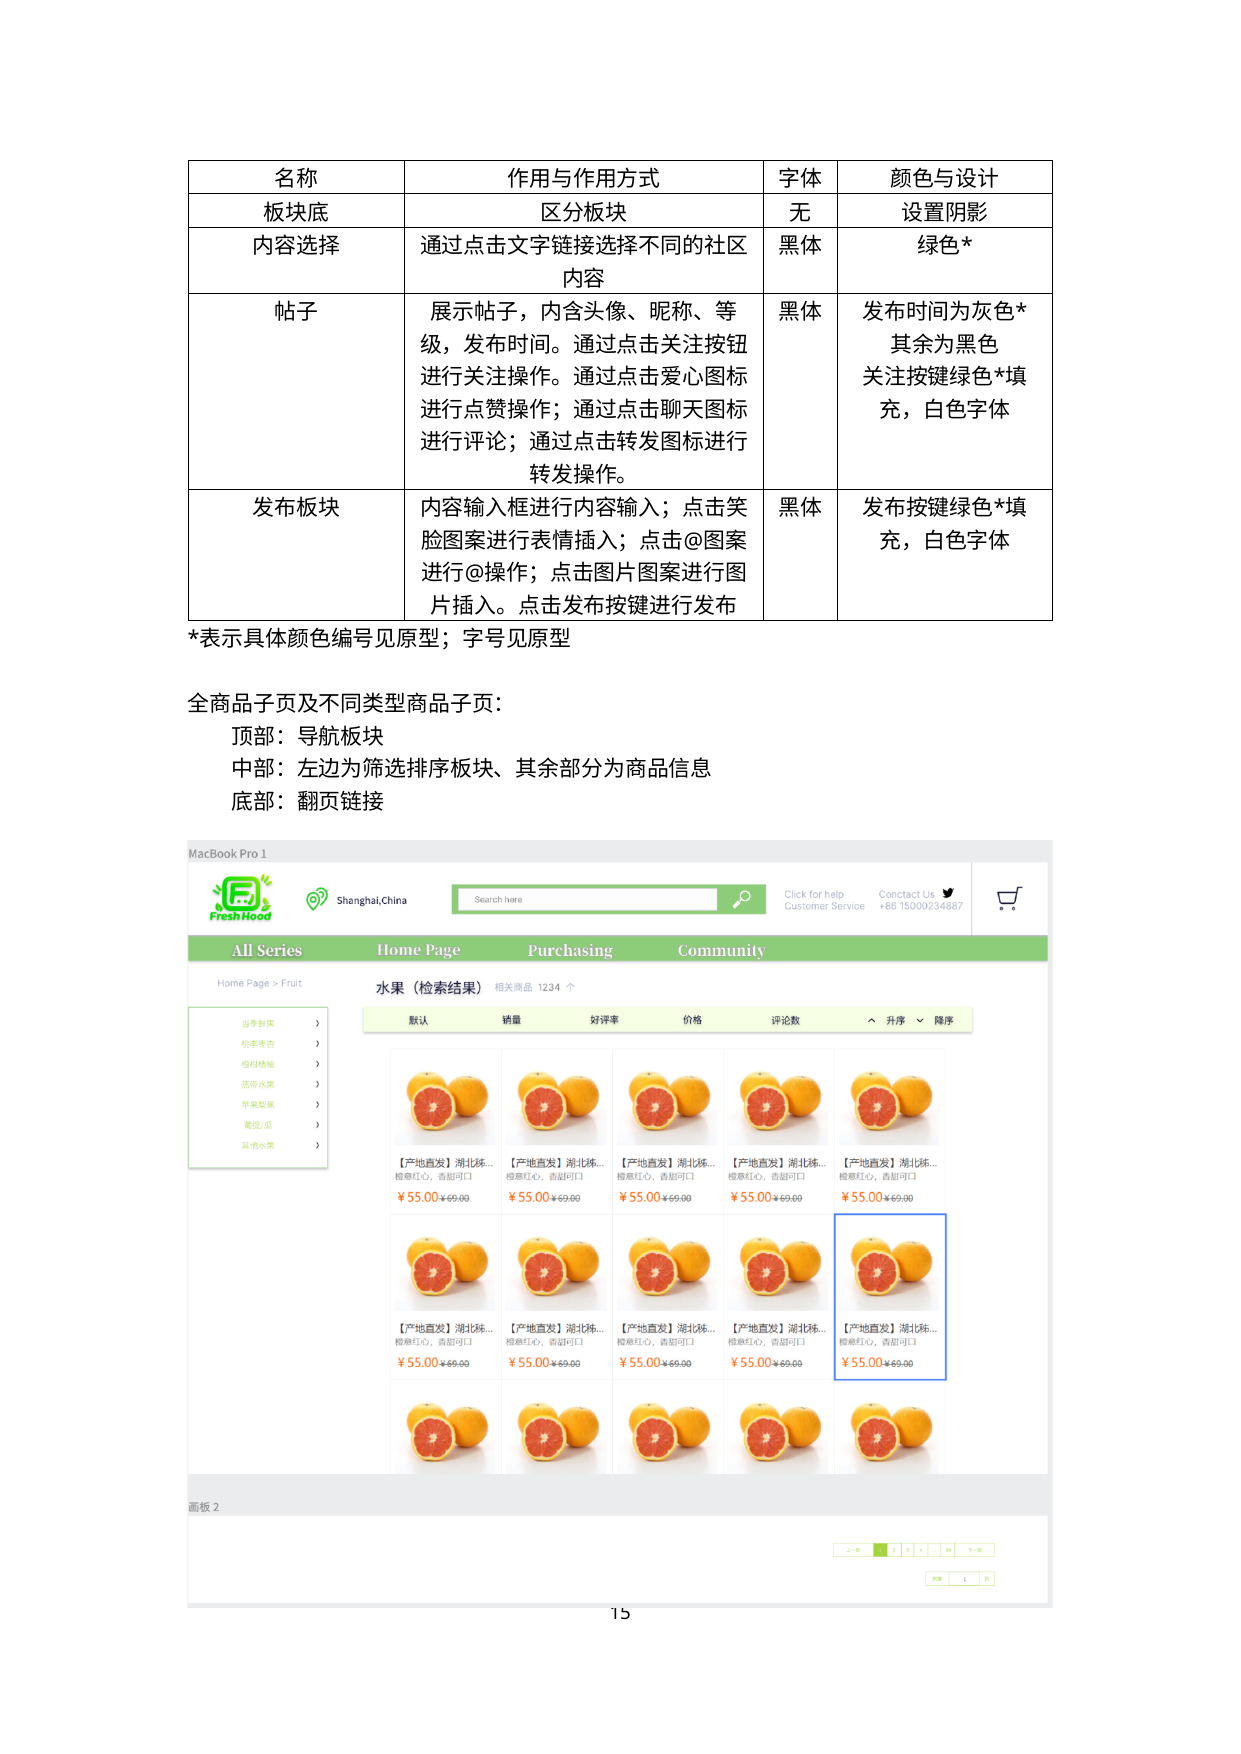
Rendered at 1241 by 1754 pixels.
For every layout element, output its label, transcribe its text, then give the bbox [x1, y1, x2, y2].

table_cell 区分板块 [405, 194, 763, 227]
table_cell 发布板块 [189, 490, 404, 620]
table_cell 无 [764, 194, 837, 227]
table_cell 板块底 [189, 194, 404, 227]
table_header 字体 [764, 161, 837, 193]
table_cell 发布时间为灰色* 其余为黑色 关注按键绿色*填充，白色字体 [838, 294, 1052, 489]
table_header 颜色与设计 [838, 161, 1052, 193]
table_cell 黑体 [764, 490, 837, 620]
table_cell 发布按键绿色*填充，白色字体 [838, 490, 1052, 620]
table_header 名称 [189, 161, 404, 193]
text *表示具体颜色编号见原型；字号见原型 [187, 621, 1053, 653]
table_cell 帖子 [189, 294, 404, 489]
table_cell 设置阴影 [838, 194, 1052, 227]
text 底部：翻页链接 [187, 783, 1053, 816]
text 全商品子页及不同类型商品子页： [187, 686, 1053, 718]
table_cell 黑体 [764, 294, 837, 489]
table_cell 展示帖子，内含头像、昵称、等级，发布时间。通过点击关注按钮进行关注操作。通过点击爱心图标进行点赞操作；通过点击聊天图标进行评论；通过点击转发图标进行转发操作。 [405, 294, 763, 489]
table_cell 内容选择 [189, 228, 404, 293]
table_cell 通过点击文字链接选择不同的社区内容 [405, 228, 763, 293]
table_cell 内容输入框进行内容输入；点击笑脸图案进行表情插入；点击@图案进行@操作；点击图片图案进行图片插入。点击发布按键进行发布 [405, 490, 763, 620]
text 中部：左边为筛选排序板块、其余部分为商品信息 [187, 751, 1053, 783]
text 顶部：导航板块 [187, 718, 1053, 751]
table_header 作用与作用方式 [405, 161, 763, 193]
picture [187, 840, 1053, 1608]
table_cell 黑体 [764, 228, 837, 293]
table_cell 绿色* [838, 228, 1052, 293]
